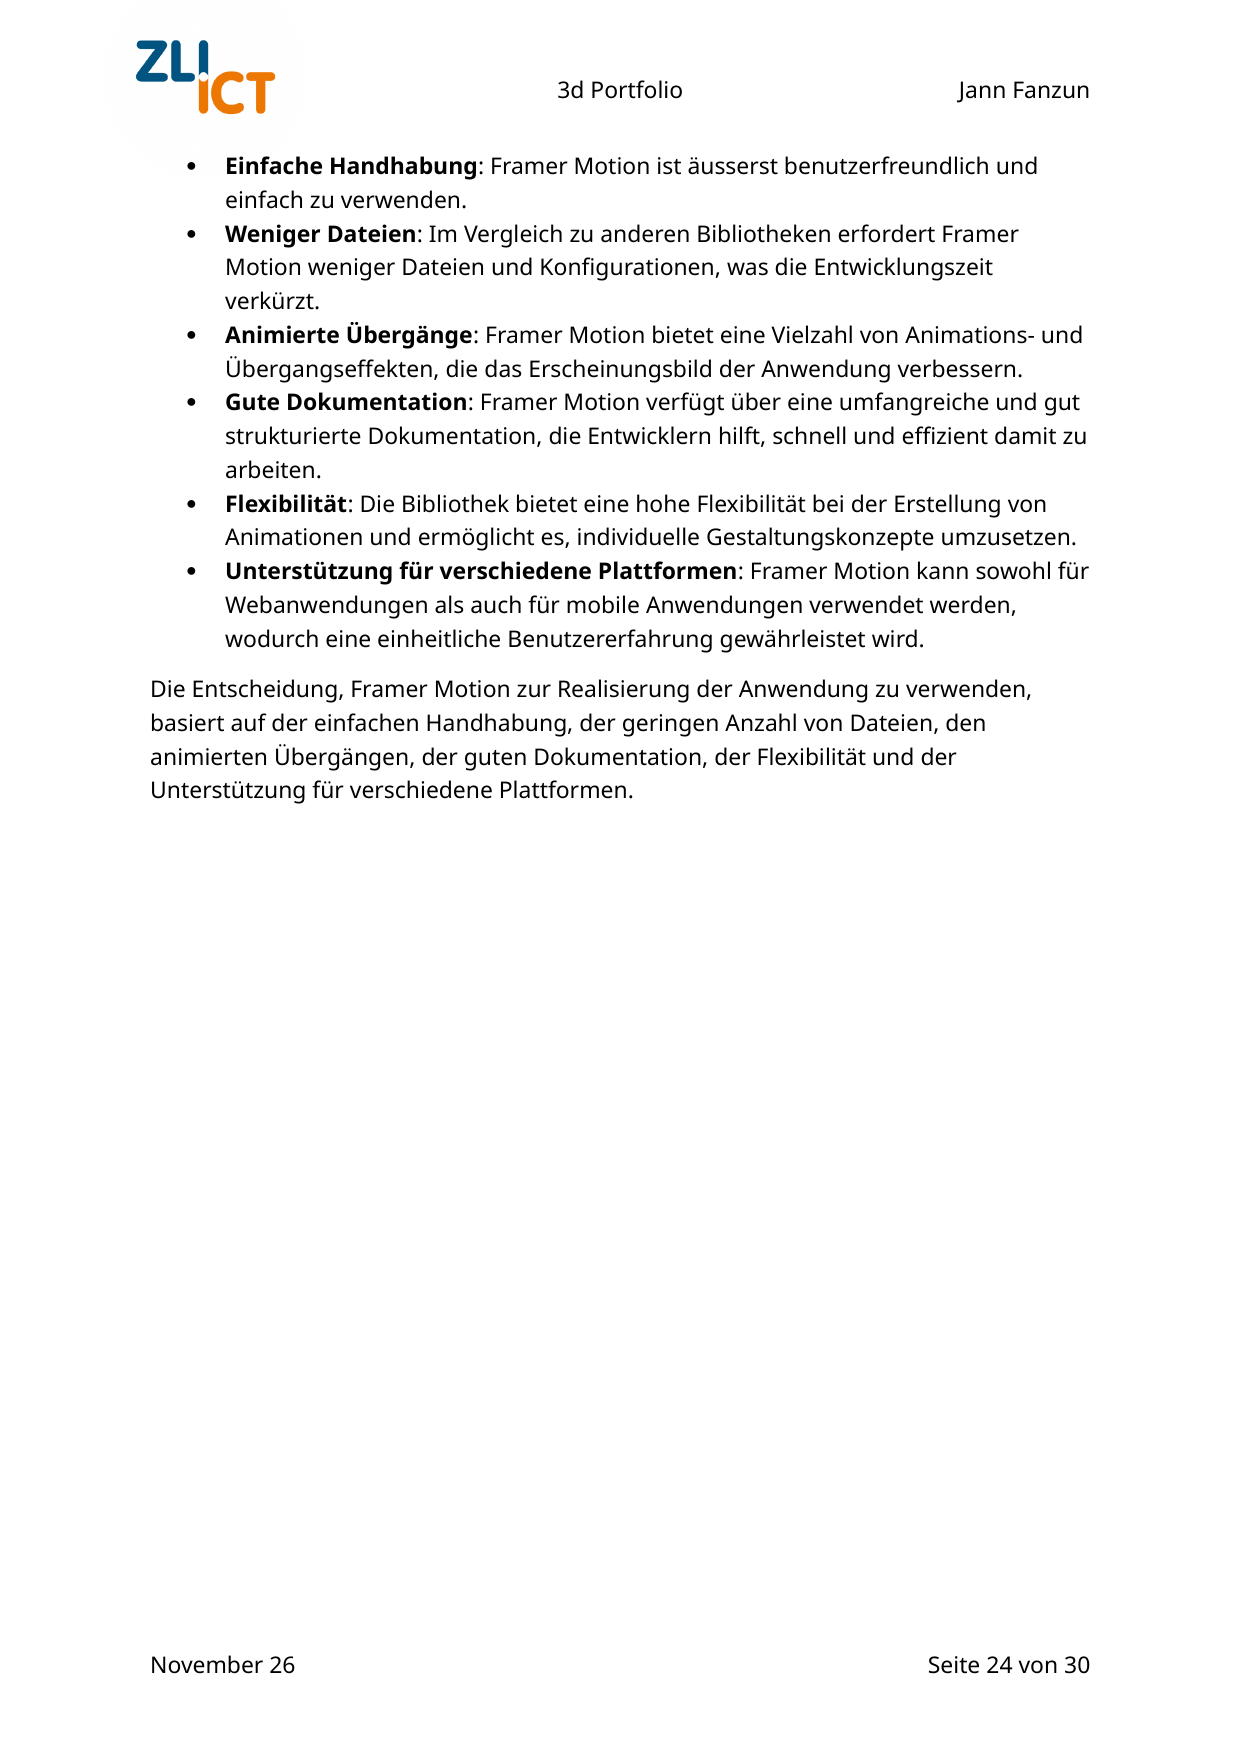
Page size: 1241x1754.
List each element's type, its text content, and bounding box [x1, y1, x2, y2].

list Flexibilität: Die Bibliothek bietet eine hohe Flexibilität bei der Erstellung von Animationen und ermöglicht es, individuelle Gestaltungskonzepte umzusetzen. [187, 487, 1090, 552]
list Weniger Dateien: Im Vergleich zu anderen Bibliotheken erfordert Framer Motion weniger Dateien und Konfigurationen, was die Entwicklungszeit verkürzt. [187, 217, 1090, 316]
text Die Entscheidung, Framer Motion zur Realisierung der Anwendung zu verwenden, basiert auf der einfachen Handhabung, der geringen Anzahl von Dateien, den animierten Übergängen, der guten Dokumentation, der Flexibilität und der Unterstützung für verschiedene Plattformen. [150, 673, 1090, 805]
list Einfache Handhabung: Framer Motion ist äusserst benutzerfreundlich und einfach zu verwenden. [187, 150, 1090, 215]
picture [100, 0, 311, 183]
list Animierte Übergänge: Framer Motion bietet eine Vielzahl von Animations- und Übergangseffekten, die das Erscheinungsbild der Anwendung verbessern. [187, 319, 1090, 384]
list Unterstützung für verschiedene Plattformen: Framer Motion kann sowohl für Webanwendungen als auch für mobile Anwendungen verwendet werden, wodurch eine einheitliche Benutzererfahrung gewährleistet wird. [187, 555, 1090, 654]
list Gute Dokumentation: Framer Motion verfügt über eine umfangreiche und gut strukturierte Dokumentation, die Entwicklern hilft, schnell und effizient damit zu arbeiten. [187, 386, 1090, 485]
